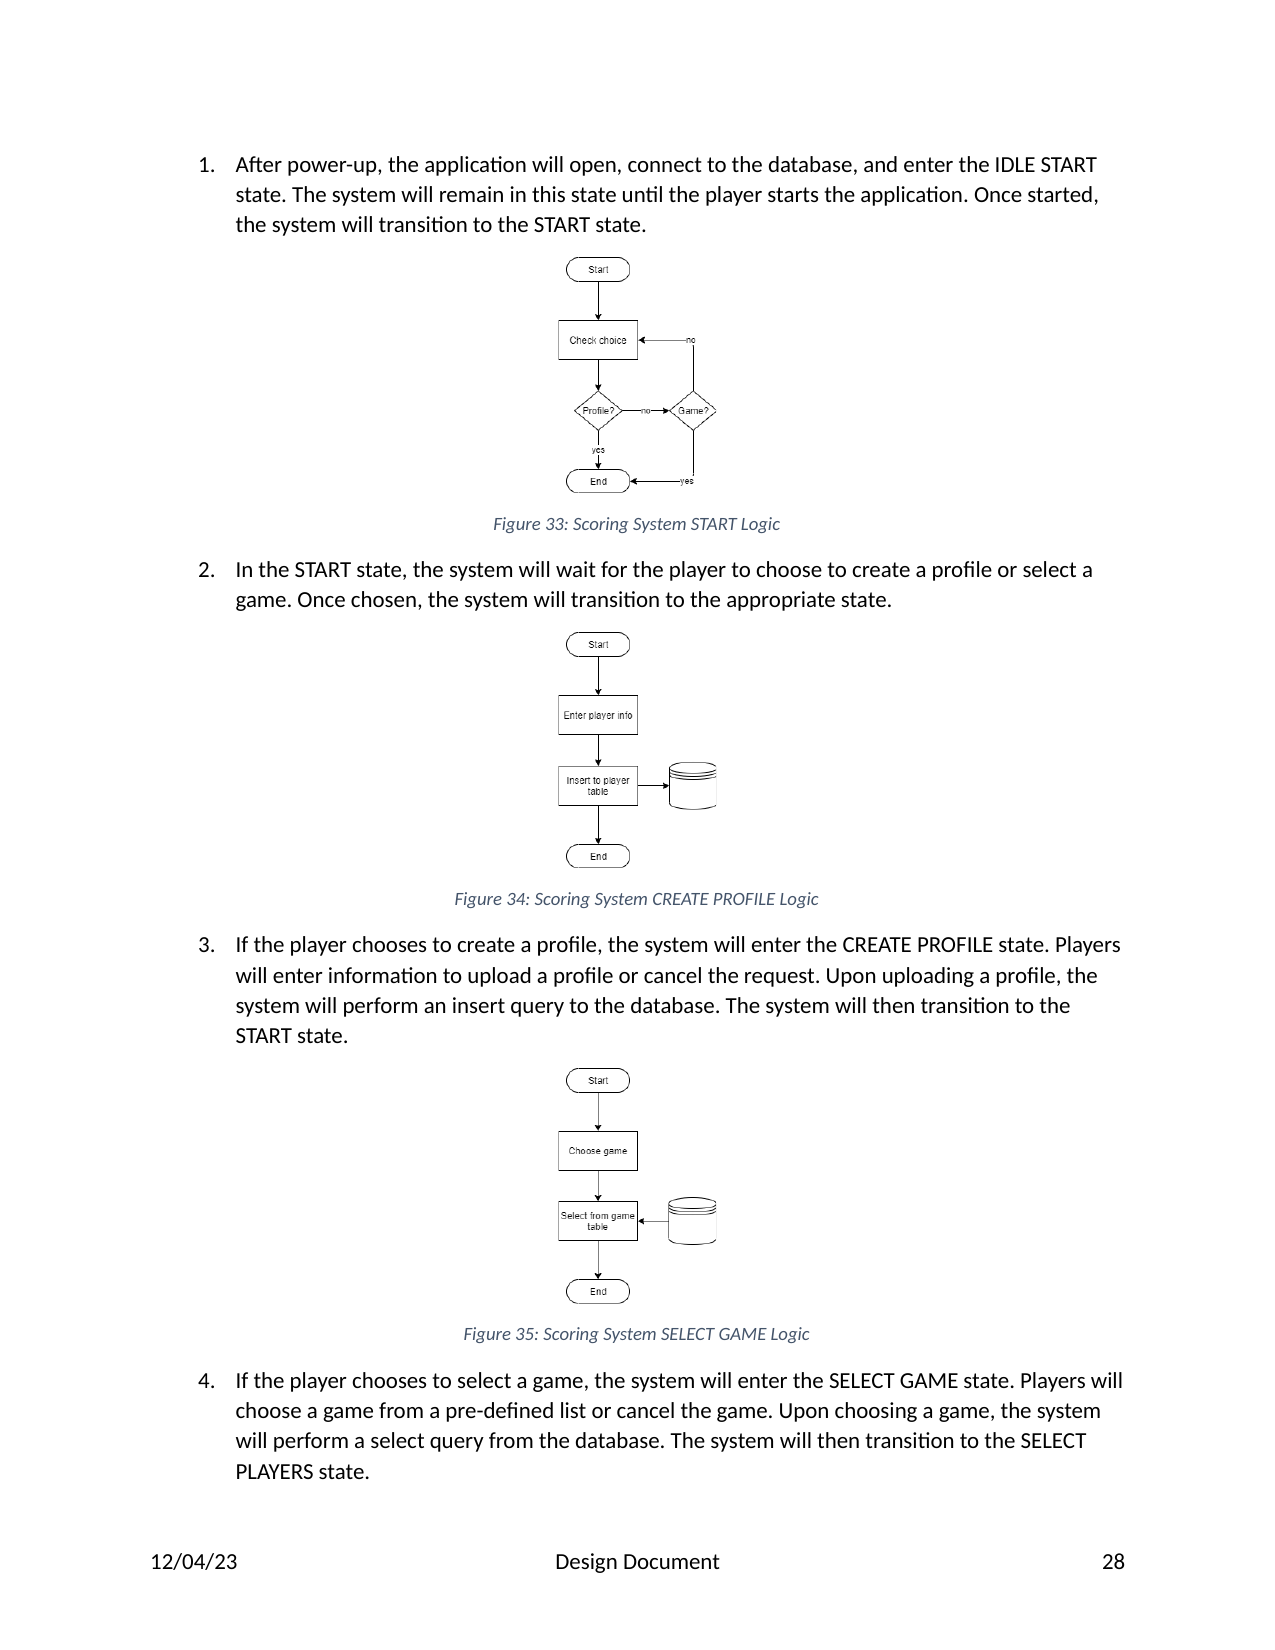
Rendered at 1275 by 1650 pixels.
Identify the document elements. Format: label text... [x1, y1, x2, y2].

list If the player chooses to select a game, the system will enter the SELECT GAME state. Players will choose a game from a pre-defined list or cancel the game. Upon choosing a game, the system will perform a select query from the database. The system will then transition to the SELECT PLAYERS state. [198, 1366, 1125, 1485]
list In the START state, the system will wait for the player to choose to create a profile or select a game. Once chosen, the system will transition to the appropriate state. [198, 555, 1125, 614]
list If the player chooses to create a profile, the system will enter the CREATE PROFILE state. Players will enter information to upload a profile or cancel the request. Upon uploading a profile, the system will perform an insert query to the database. The system will then transition to the START state. [198, 931, 1125, 1049]
list After power-up, the application will open, connect to the database, and enter the IDLE START state. The system will remain in this state until the player starts the application. Once started, the system will transition to the START state. [198, 150, 1125, 238]
picture [558, 1068, 717, 1304]
picture [558, 632, 717, 868]
picture [558, 257, 717, 493]
